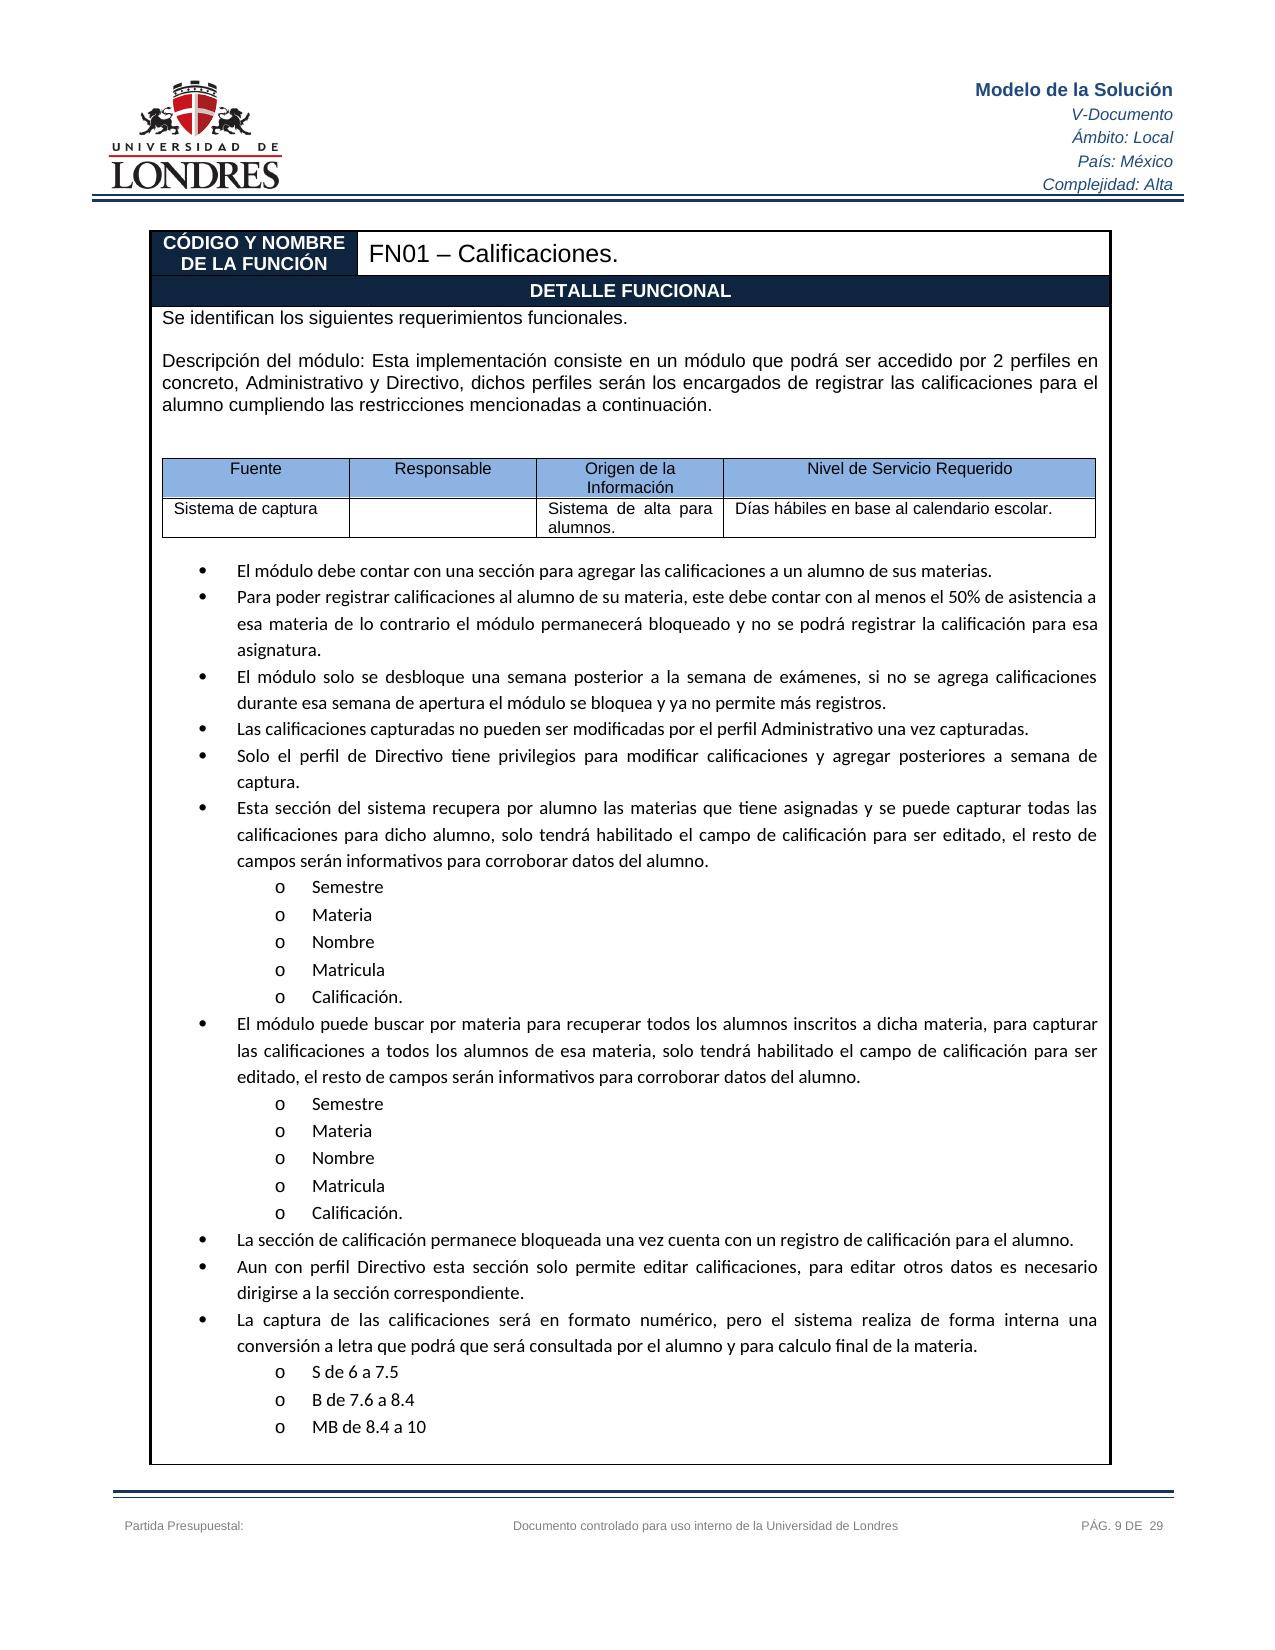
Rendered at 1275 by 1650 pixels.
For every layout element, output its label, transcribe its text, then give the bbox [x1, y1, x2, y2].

picture [102, 79, 288, 190]
table_cell CÓDIGO Y NOMBRE DE LA FUNCIÓN [152, 232, 357, 275]
table_cell <Cód. y Nombre de la Funcionalidad: Indicar el código y nombre de la funcionalidad relacionada al requerimiento del cliente identificado en el punto 3.1.1 de este documento. Utilizar la nomenclatura: FN: Se refiere a que es una Funcionalidad NN: Número consecutivo de la Funcionalidad> FN01 – Calificaciones. [358, 232, 1109, 275]
table_cell DETALLE FUNCIONAL [152, 276, 1109, 306]
